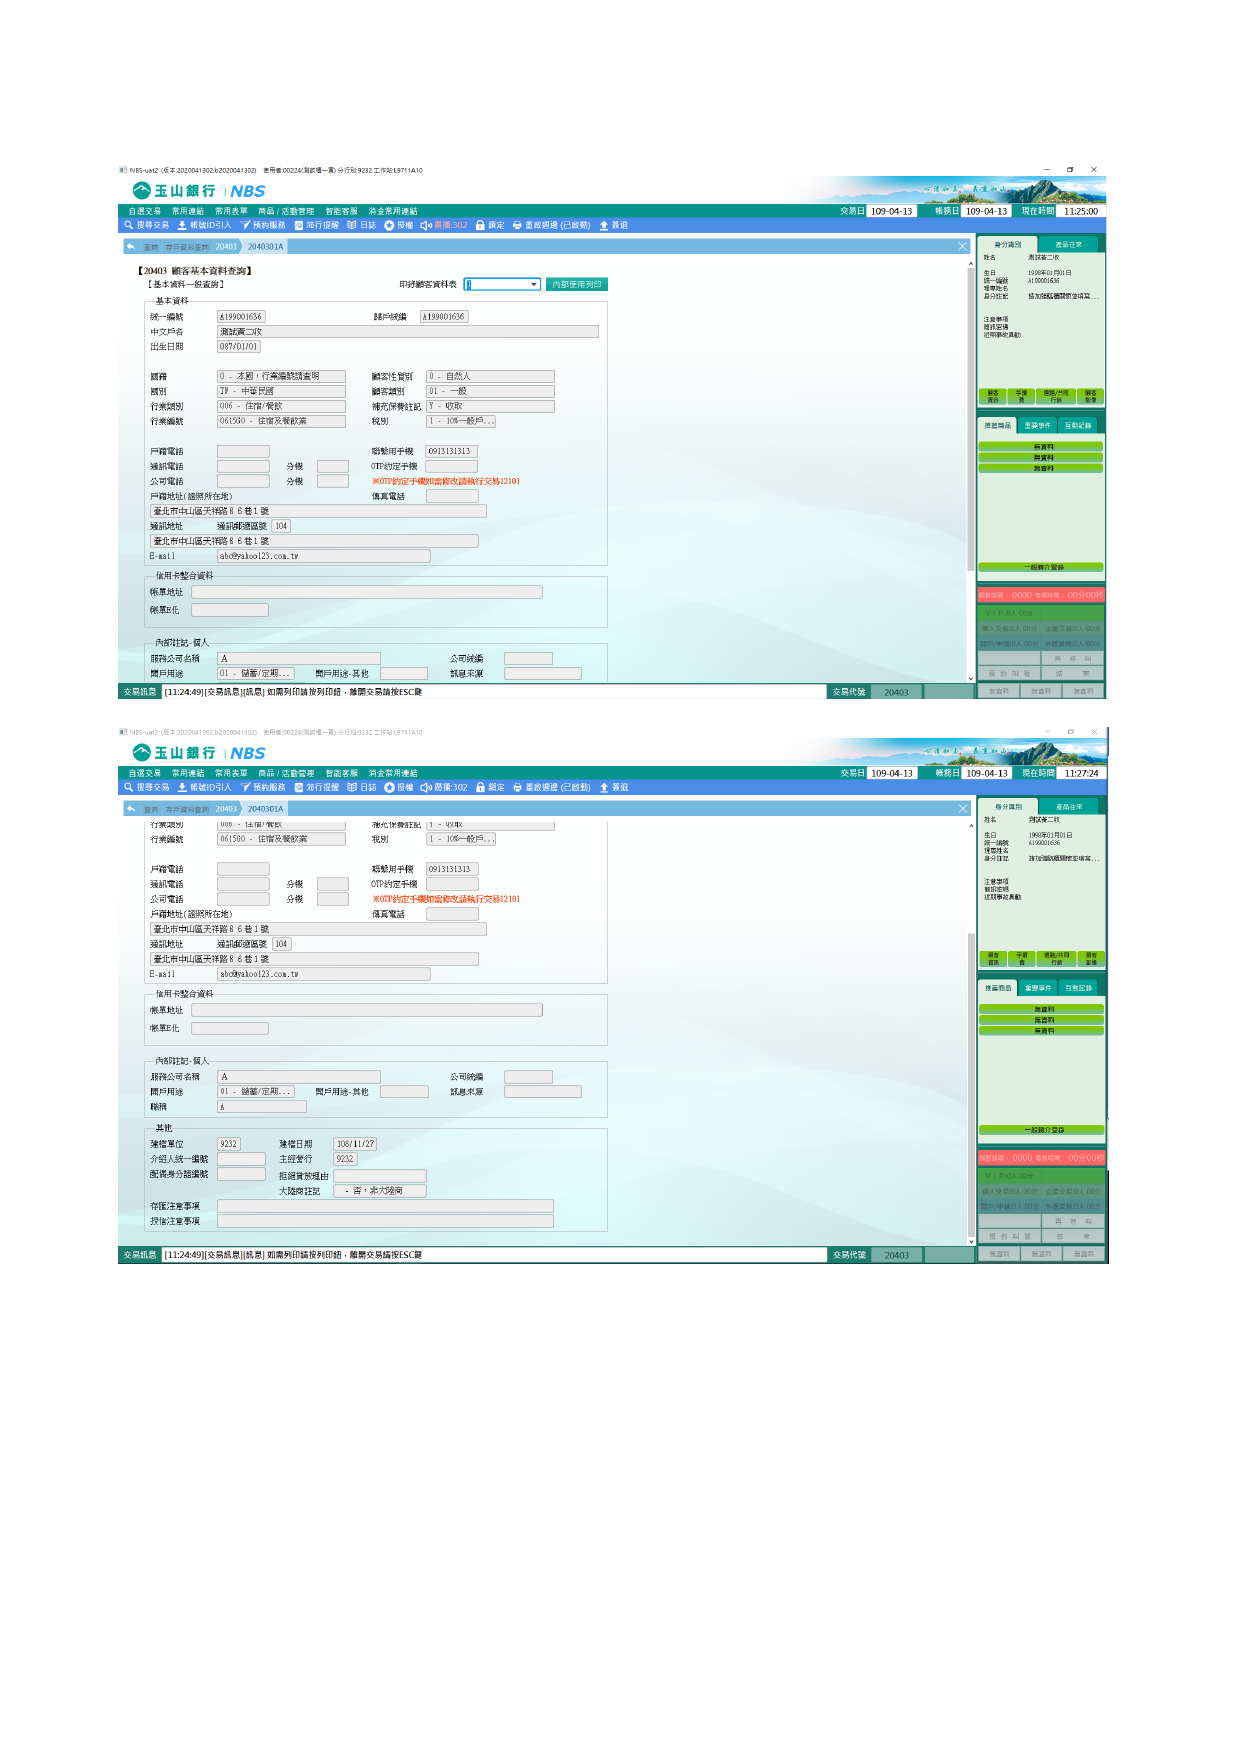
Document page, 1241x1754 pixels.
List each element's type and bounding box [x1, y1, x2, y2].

picture [118, 164, 1107, 699]
picture [118, 727, 1109, 1264]
